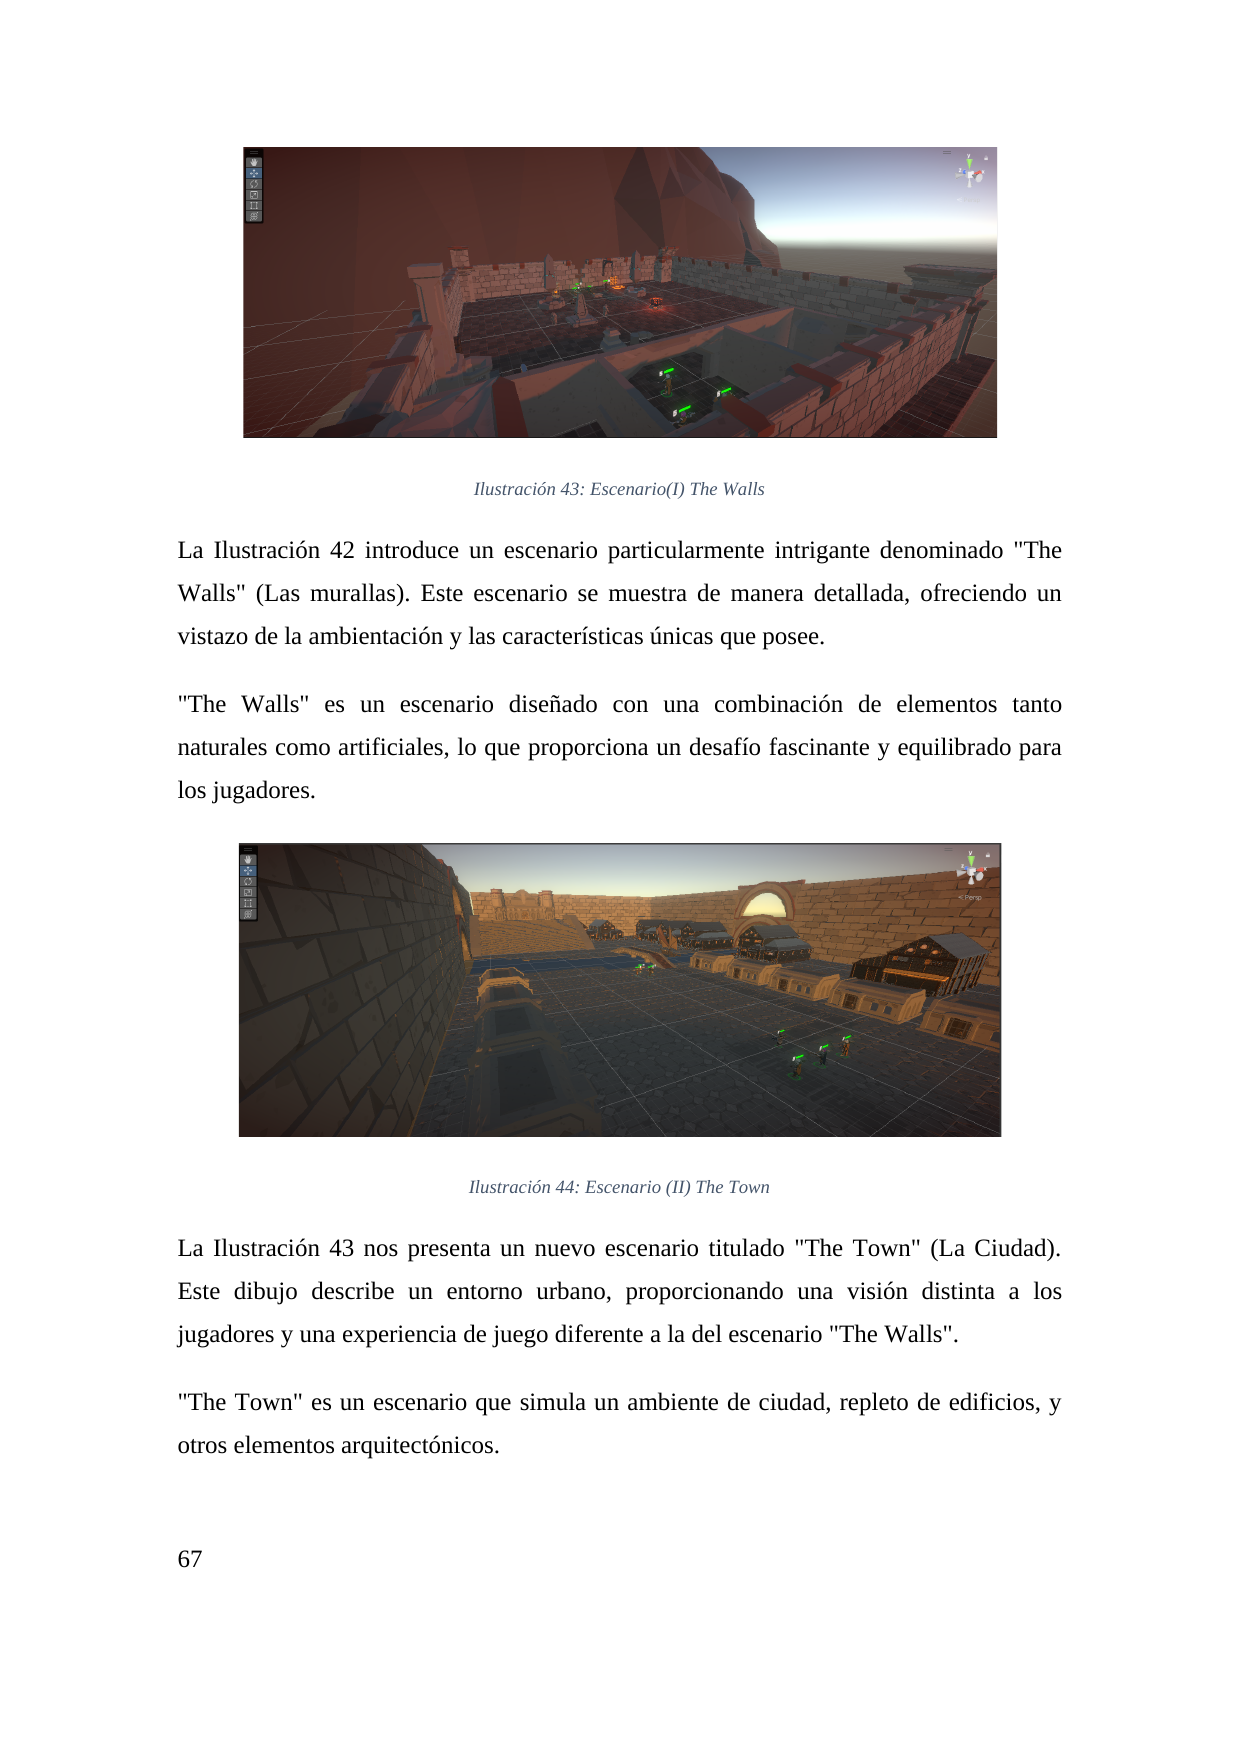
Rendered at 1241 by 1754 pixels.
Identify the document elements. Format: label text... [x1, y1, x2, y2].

text "The Town" es un escenario que simula un ambiente de ciudad, repleto de edificios, y otros elementos arquitectónicos. [177, 1387, 1063, 1459]
text La Ilustración 42 introduce un escenario particularmente intrigante denominado "The Walls" (Las murallas). Este escenario se muestra de manera detallada, ofreciendo un vistazo de la ambientación y las características únicas que posee. [177, 535, 1063, 650]
picture [243, 147, 998, 438]
text La Ilustración 43 nos presenta un nuevo escenario titulado "The Town" (La Ciudad). Este dibujo describe un entorno urbano, proporcionando una visión distinta a los jugadores y una experiencia de juego diferente a la del escenario "The Walls". [177, 1233, 1063, 1348]
picture [238, 843, 1002, 1137]
text "The Walls" es un escenario diseñado con una combinación de elementos tanto naturales como artificiales, lo que proporciona un desafío fascinante y equilibrado para los jugadores. [177, 689, 1063, 804]
